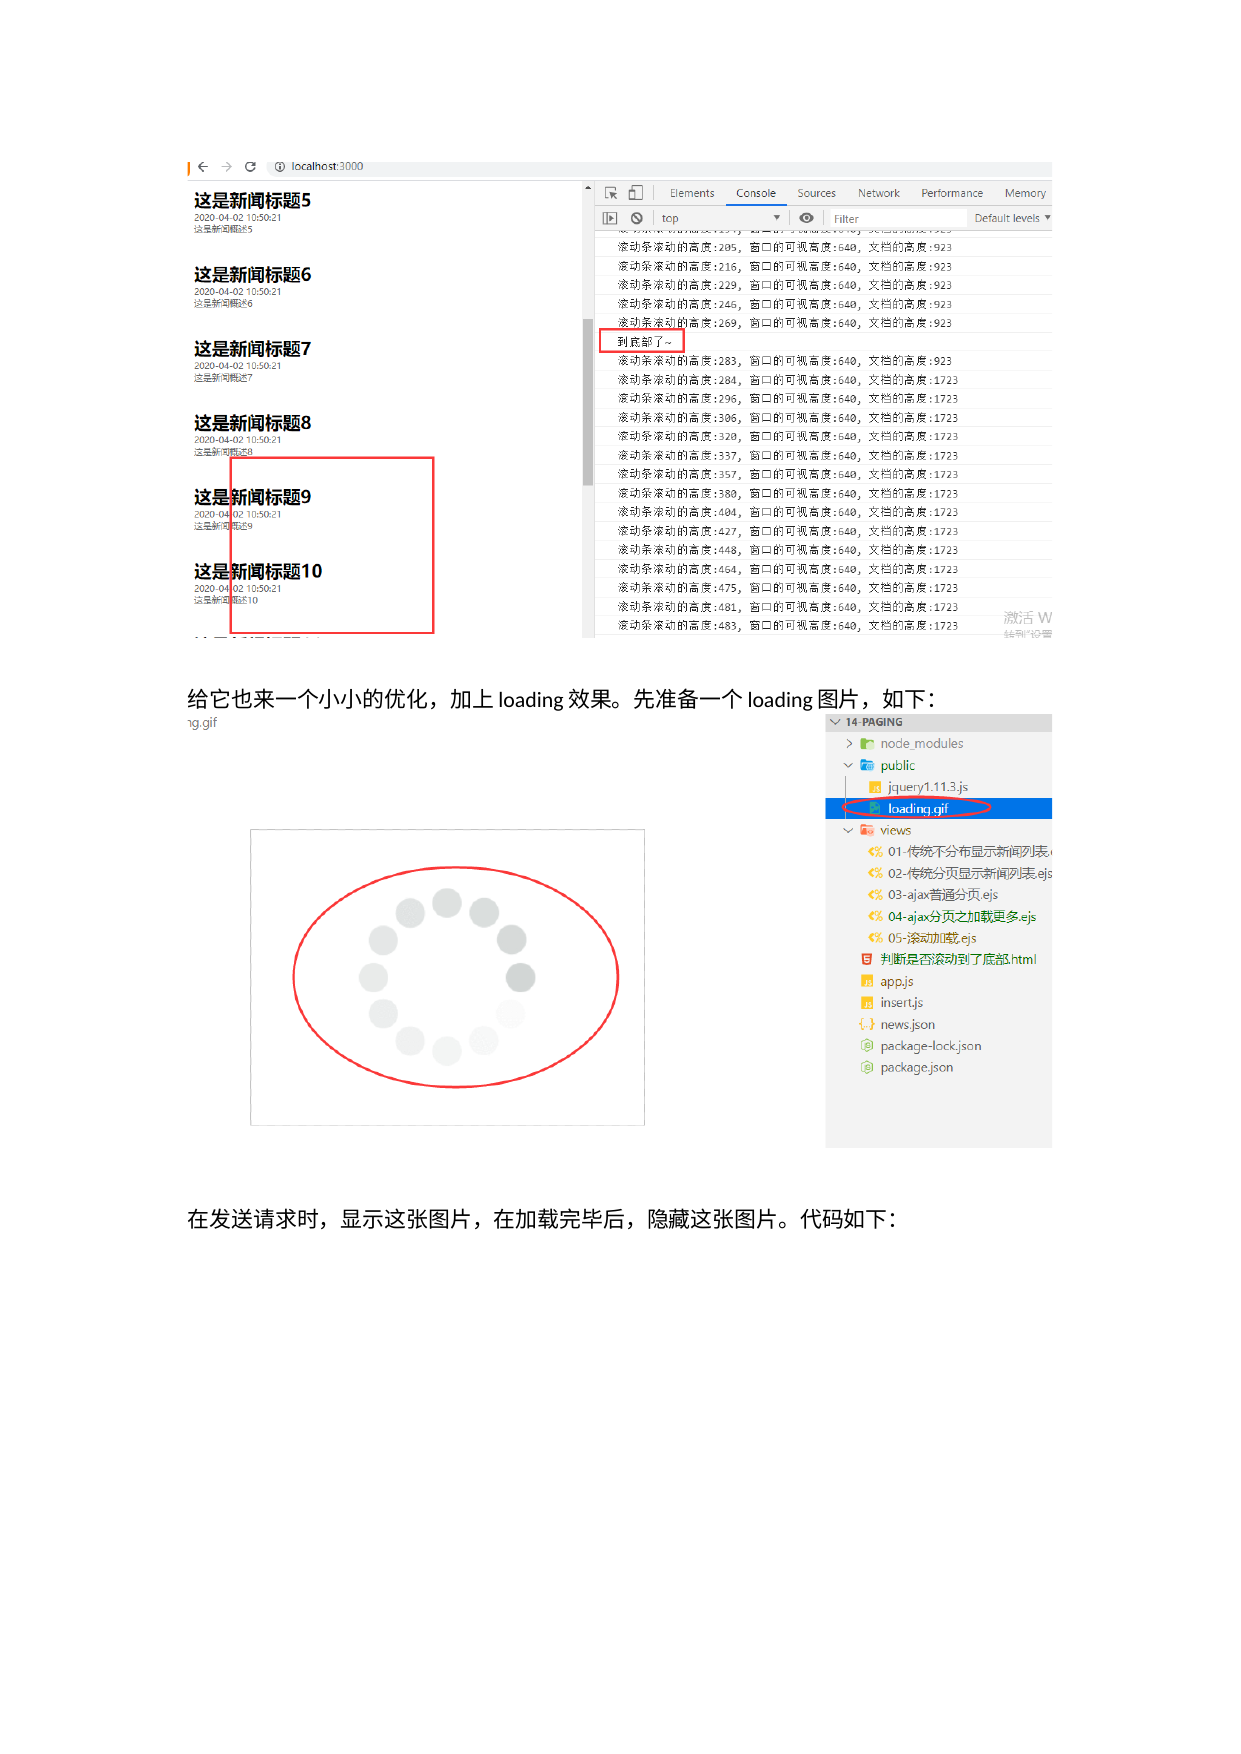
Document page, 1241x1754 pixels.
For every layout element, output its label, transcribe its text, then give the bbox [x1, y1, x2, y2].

list 给它也来一个小小的优化，加上loading效果。先准备一个loading图片，如下： [187, 682, 1053, 714]
list 在发送请求时，显示这张图片，在加载完毕后，隐藏这张图片。代码如下： [187, 1202, 1053, 1234]
picture [187, 714, 1053, 1148]
picture [187, 162, 1053, 638]
